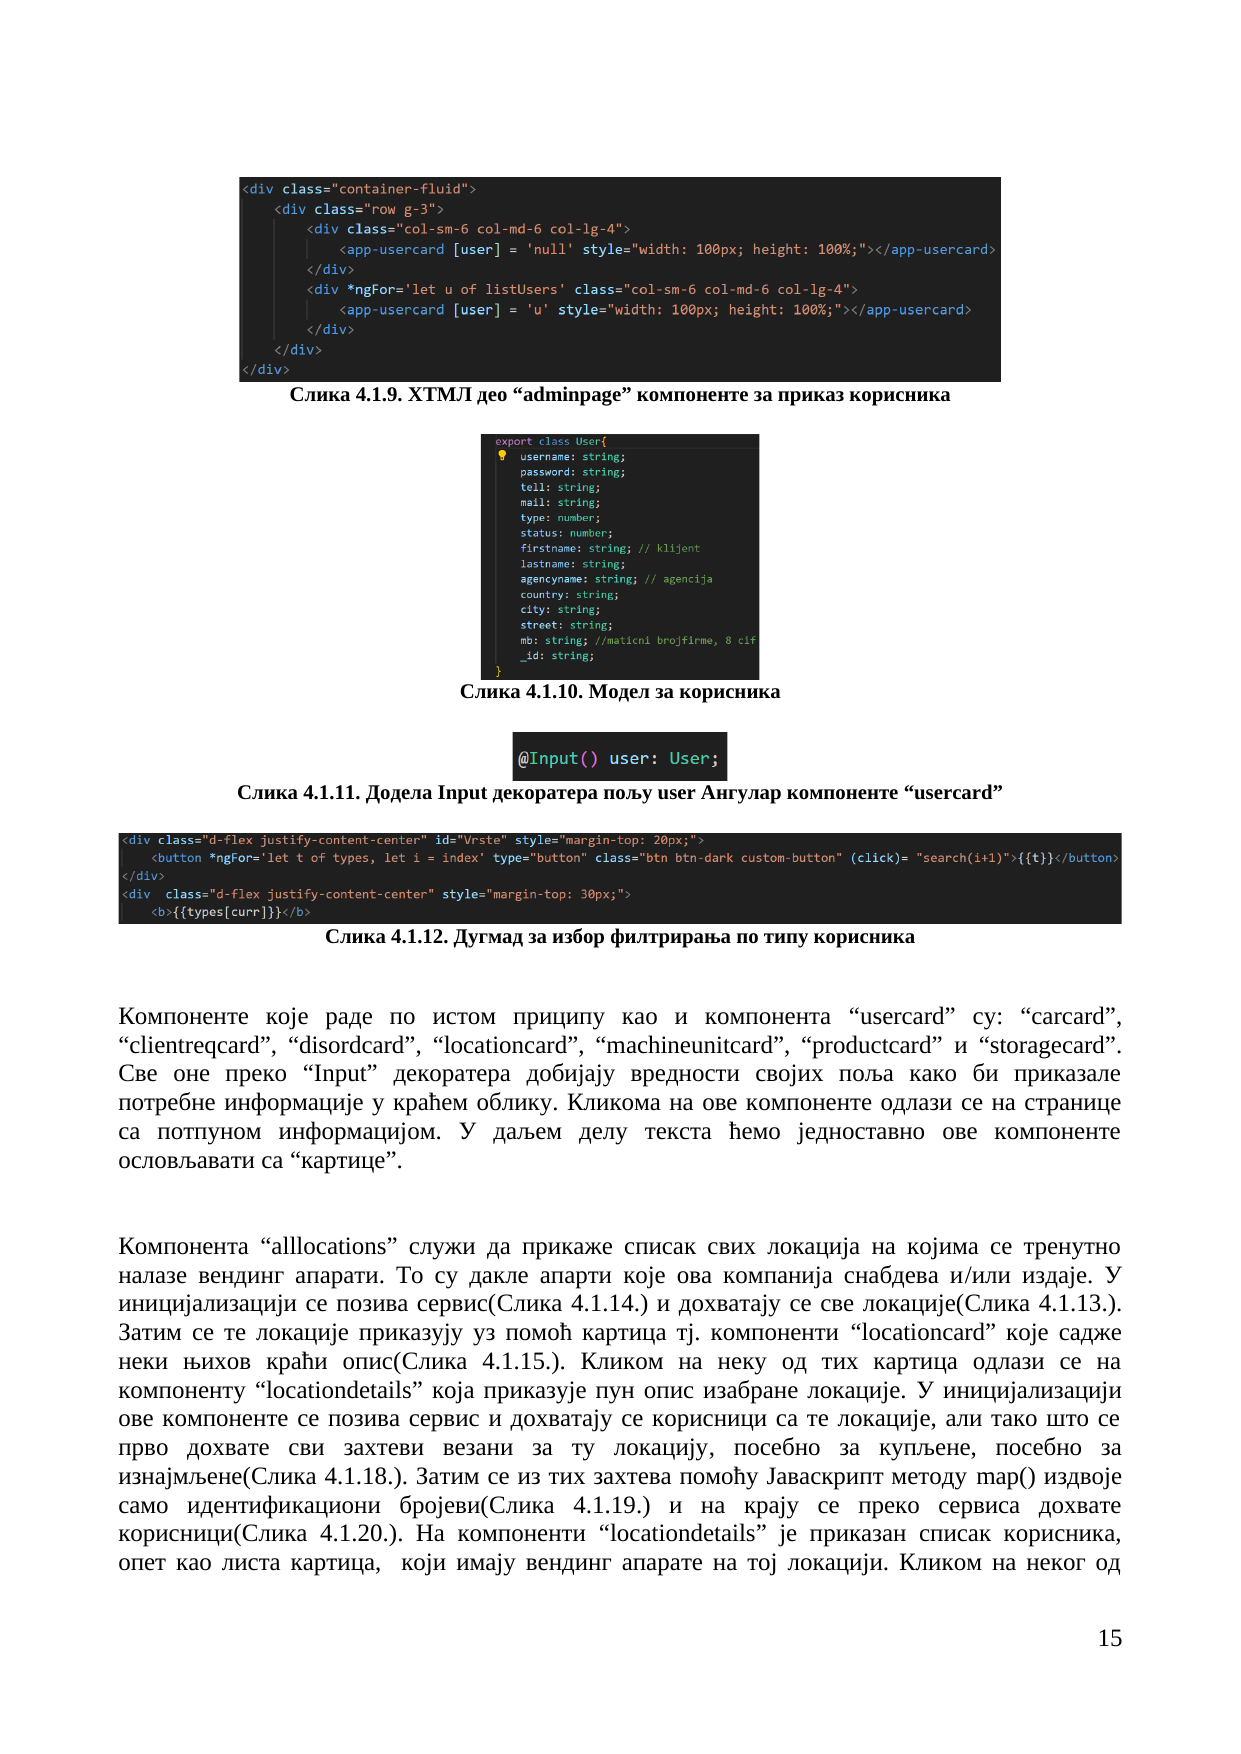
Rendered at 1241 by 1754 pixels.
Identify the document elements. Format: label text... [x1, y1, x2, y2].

text Слика 4.1.10. Модел за корисника [118, 679, 1122, 703]
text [118, 1231, 1122, 1576]
text Слика 4.1.12. Дугмад за избор филтрирања по типу корисника [118, 924, 1122, 948]
text Компоненте које раде по истом приципу као и компонента “usercard” су: “carcard”, “clientreqcard”, “disordcard”, “locationcard”, “machineunitcard”, “productcard” и “storagecard”. Све оне преко “Input” декоратера добијају вредности својих поља како би приказале потребне информације у краћем облику. Кликома на ове компоненте одлази се на странице са потпуном информацијом. У даљем делу текста ћемо једноставно ове компоненте ословљавати са “картице”. [118, 1001, 1122, 1173]
picture [512, 732, 728, 781]
text Слика 4.1.9. ХТМЛ део “adminpage” компоненте за приказ корисника [118, 382, 1122, 406]
picture [239, 177, 1001, 382]
picture [480, 434, 760, 680]
text Слика 4.1.11. Додела Input декоратера пољу user Ангулар компоненте “usercard” [118, 780, 1122, 804]
picture [118, 833, 1122, 924]
